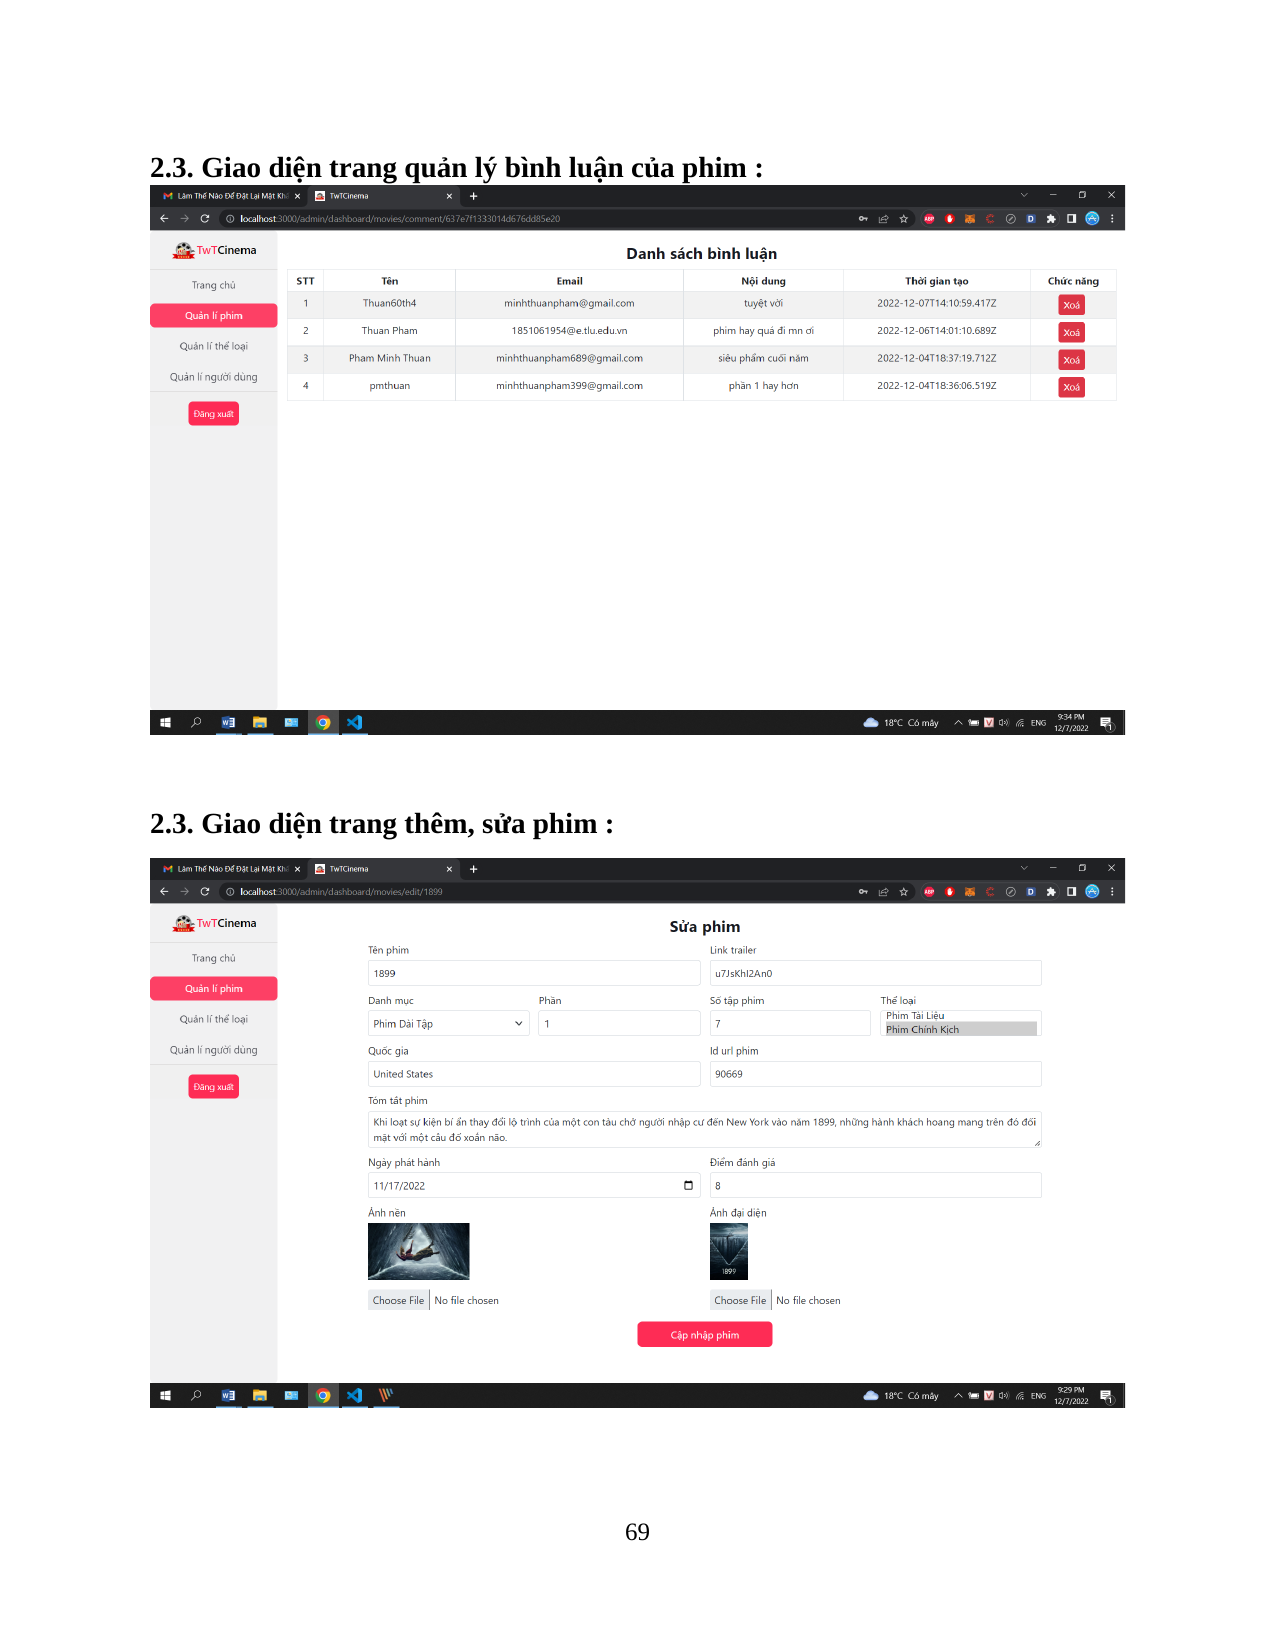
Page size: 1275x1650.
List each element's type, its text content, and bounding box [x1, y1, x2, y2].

picture [150, 185, 1125, 735]
text 2.3. Giao diện trang thêm, sửa phim : [150, 806, 1125, 839]
text 2.3. Giao diện trang quản lý bình luận của phim : [150, 150, 1125, 185]
picture [150, 858, 1125, 1408]
